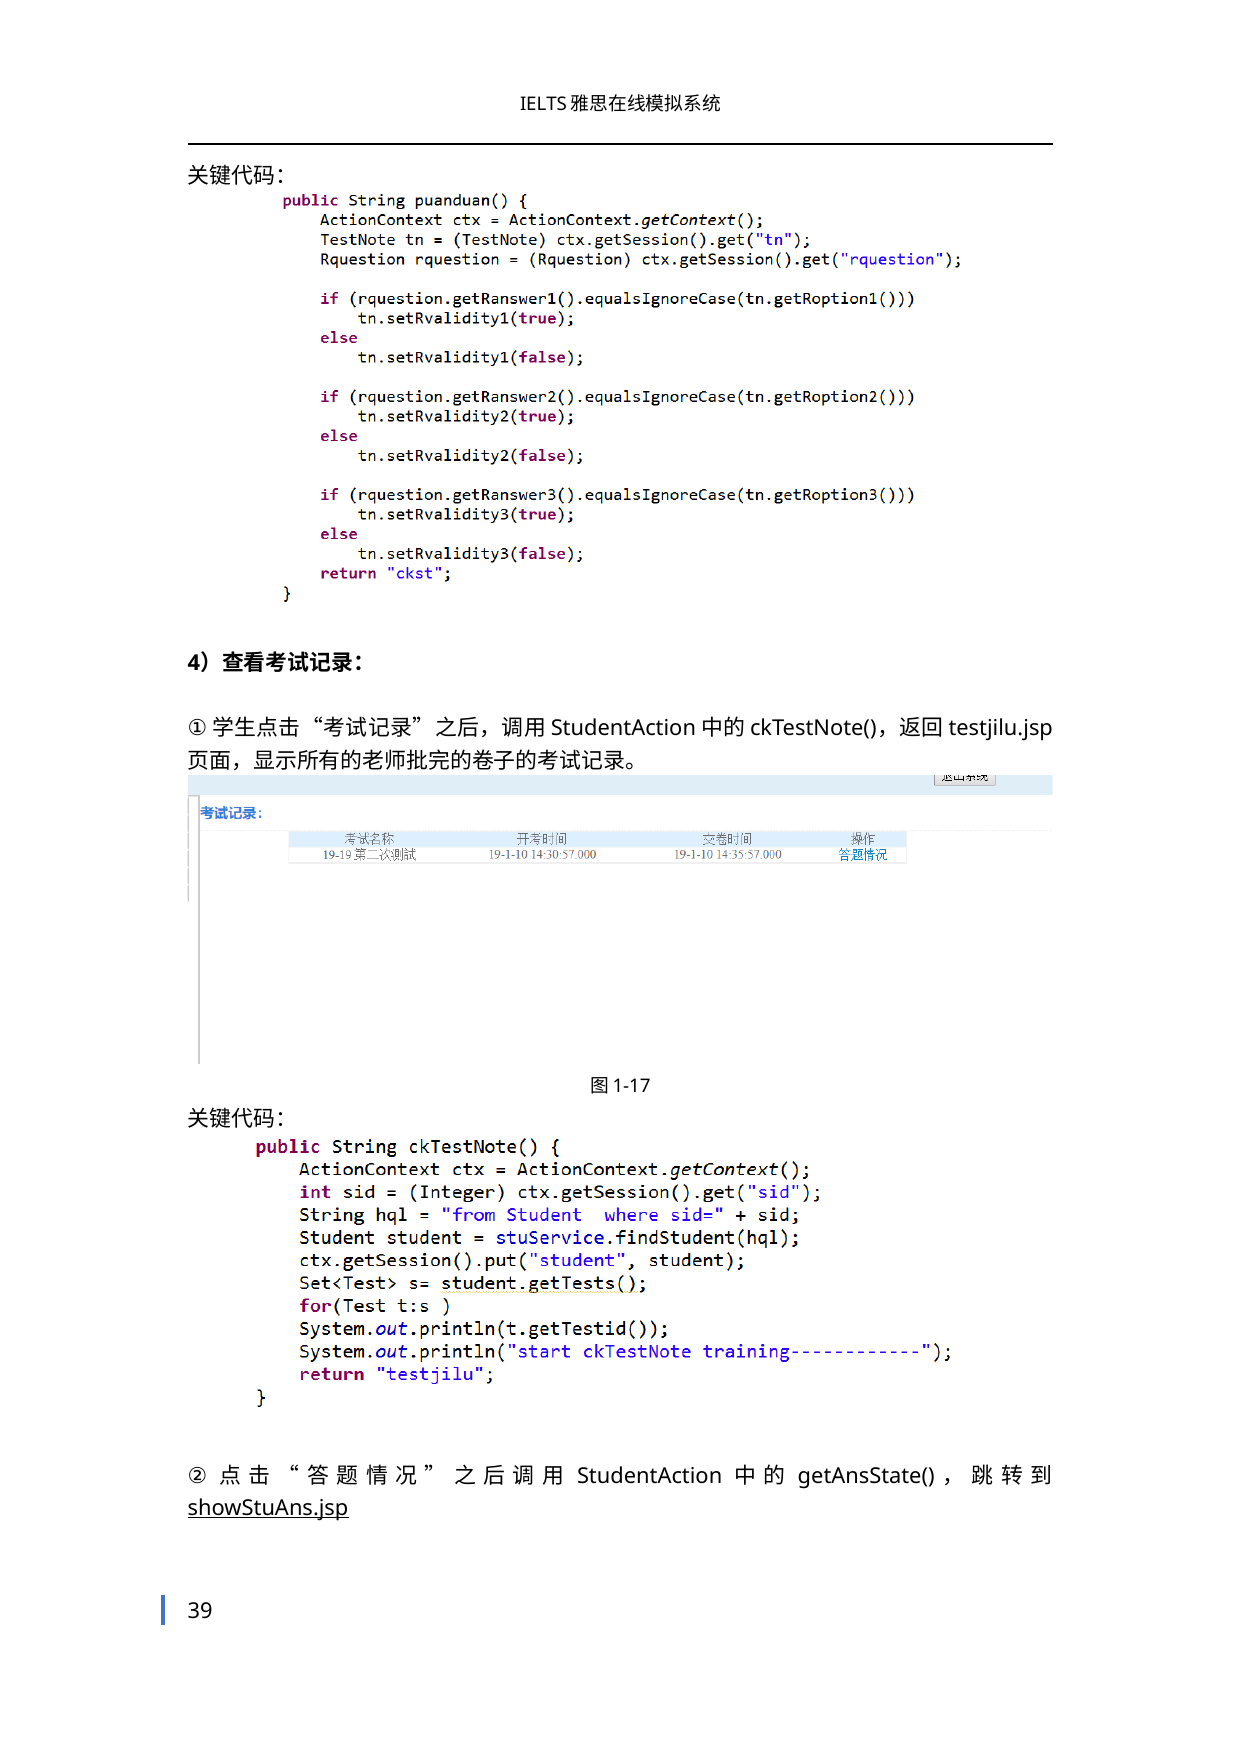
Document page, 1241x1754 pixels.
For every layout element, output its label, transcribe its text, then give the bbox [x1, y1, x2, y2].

text 关键代码： [187, 1100, 1053, 1133]
picture [234, 1132, 1006, 1416]
text 关键代码： [187, 158, 1053, 190]
text 4）查看考试记录： [187, 645, 1053, 678]
picture [271, 190, 969, 613]
text ①学生点击“考试记录”之后，调用StudentAction中的ckTestNote()，返回testjilu.jsp页面，显示所有的老师批完的卷子的考试记录。 [187, 710, 1053, 775]
text ②点击“答题情况”之后调用StudentAction中的getAnsState()，跳转到showStuAns.jsp [187, 1458, 1053, 1523]
picture [187, 775, 1053, 1064]
text 图1-17 [187, 1068, 1053, 1100]
